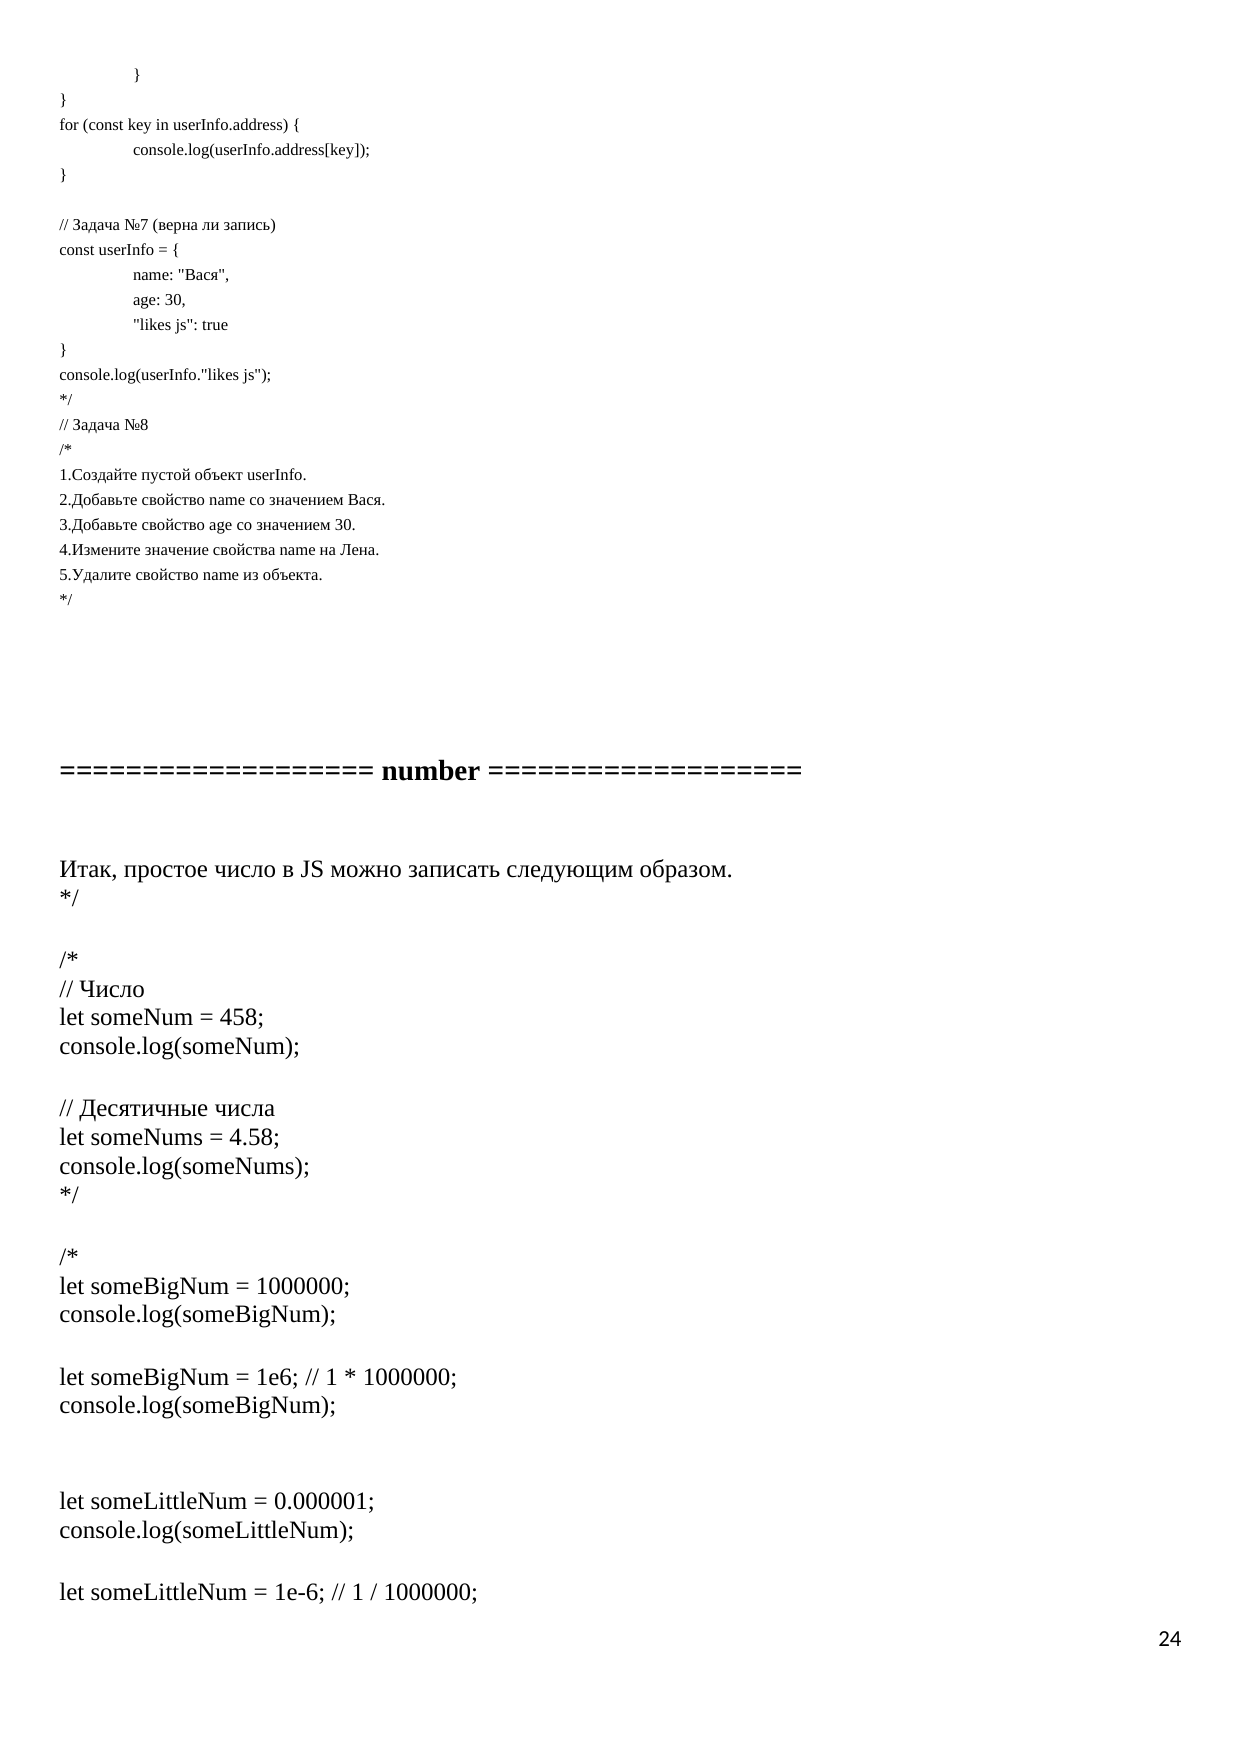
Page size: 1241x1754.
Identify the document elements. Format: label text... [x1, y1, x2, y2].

text // Десятичные числа [59, 1093, 1181, 1122]
text */ [59, 1180, 1181, 1208]
text */ [59, 883, 1181, 911]
text name: "Вася", [59, 259, 1181, 284]
text } [59, 84, 1181, 109]
text let someBigNum = 1e6; // 1 * 1000000; [59, 1362, 1181, 1391]
text /* [59, 945, 1181, 974]
text let someLittleNum = 0.000001; [59, 1486, 1181, 1515]
text } [59, 159, 1181, 184]
text /* [59, 1242, 1181, 1271]
text let someBigNum = 1000000; [59, 1271, 1181, 1299]
text let someNums = 4.58; [59, 1122, 1181, 1151]
text const userInfo = { [59, 234, 1181, 259]
text let someLittleNum = 1e-6; // 1 / 1000000; [59, 1577, 1181, 1606]
text 5.Удалите свойство name из объекта. [59, 559, 1181, 584]
text 4.Измените значение свойства name на Лена. [59, 534, 1181, 559]
text "likes js": true [59, 309, 1181, 334]
text console.log(userInfo.address[key]); [59, 134, 1181, 159]
text /* [59, 434, 1181, 459]
text 2.Добавьте свойство name со значением Вася. [59, 484, 1181, 509]
text console.log(someBigNum); [59, 1391, 1181, 1419]
text 1.Создайте пустой объект userInfo. [59, 459, 1181, 484]
text */ [59, 584, 1181, 609]
text console.log(userInfo."likes js"); [59, 359, 1181, 384]
text // Число [59, 974, 1181, 1002]
text for (const key in userInfo.address) { [59, 109, 1181, 134]
text console.log(someNum); [59, 1031, 1181, 1060]
text Итак, простое число в JS можно записать следующим образом. [59, 854, 1181, 883]
text console.log(someNums); [59, 1151, 1181, 1180]
text */ [59, 384, 1181, 409]
text console.log(someLittleNum); [59, 1515, 1181, 1544]
text // Задача №7 (верна ли запись) [59, 209, 1181, 234]
text =================== number =================== [59, 753, 1181, 787]
text } [59, 59, 1181, 84]
text } [59, 334, 1181, 359]
text let someNum = 458; [59, 1002, 1181, 1031]
text 3.Добавьте свойство age со значением 30. [59, 509, 1181, 534]
text console.log(someBigNum); [59, 1299, 1181, 1328]
text age: 30, [59, 284, 1181, 309]
text // Задача №8 [59, 409, 1181, 434]
